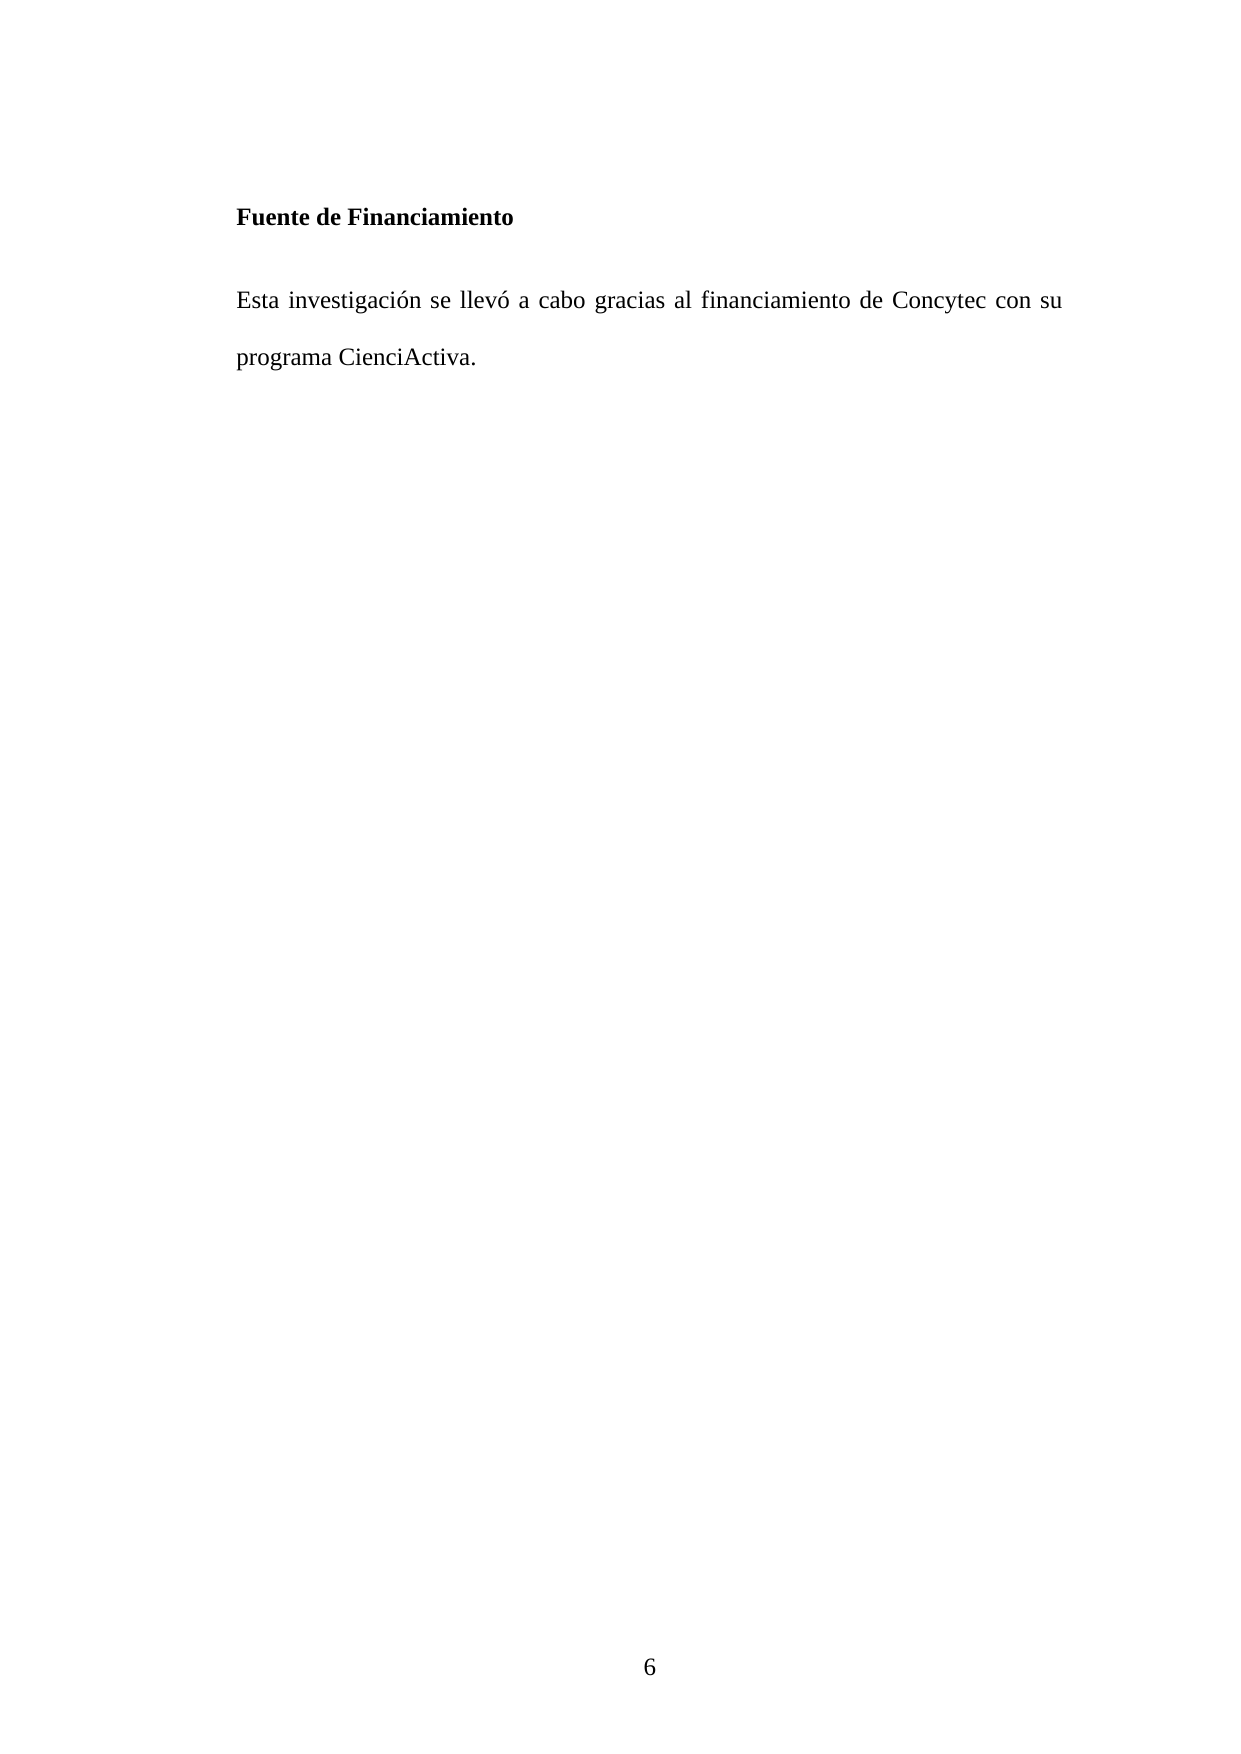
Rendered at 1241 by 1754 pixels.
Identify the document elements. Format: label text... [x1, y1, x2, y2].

subtitle Fuente de Financiamiento [236, 202, 1063, 231]
text Esta investigación se llevó a cabo gracias al financiamiento de Concytec con su programa CienciActiva. [236, 285, 1063, 371]
